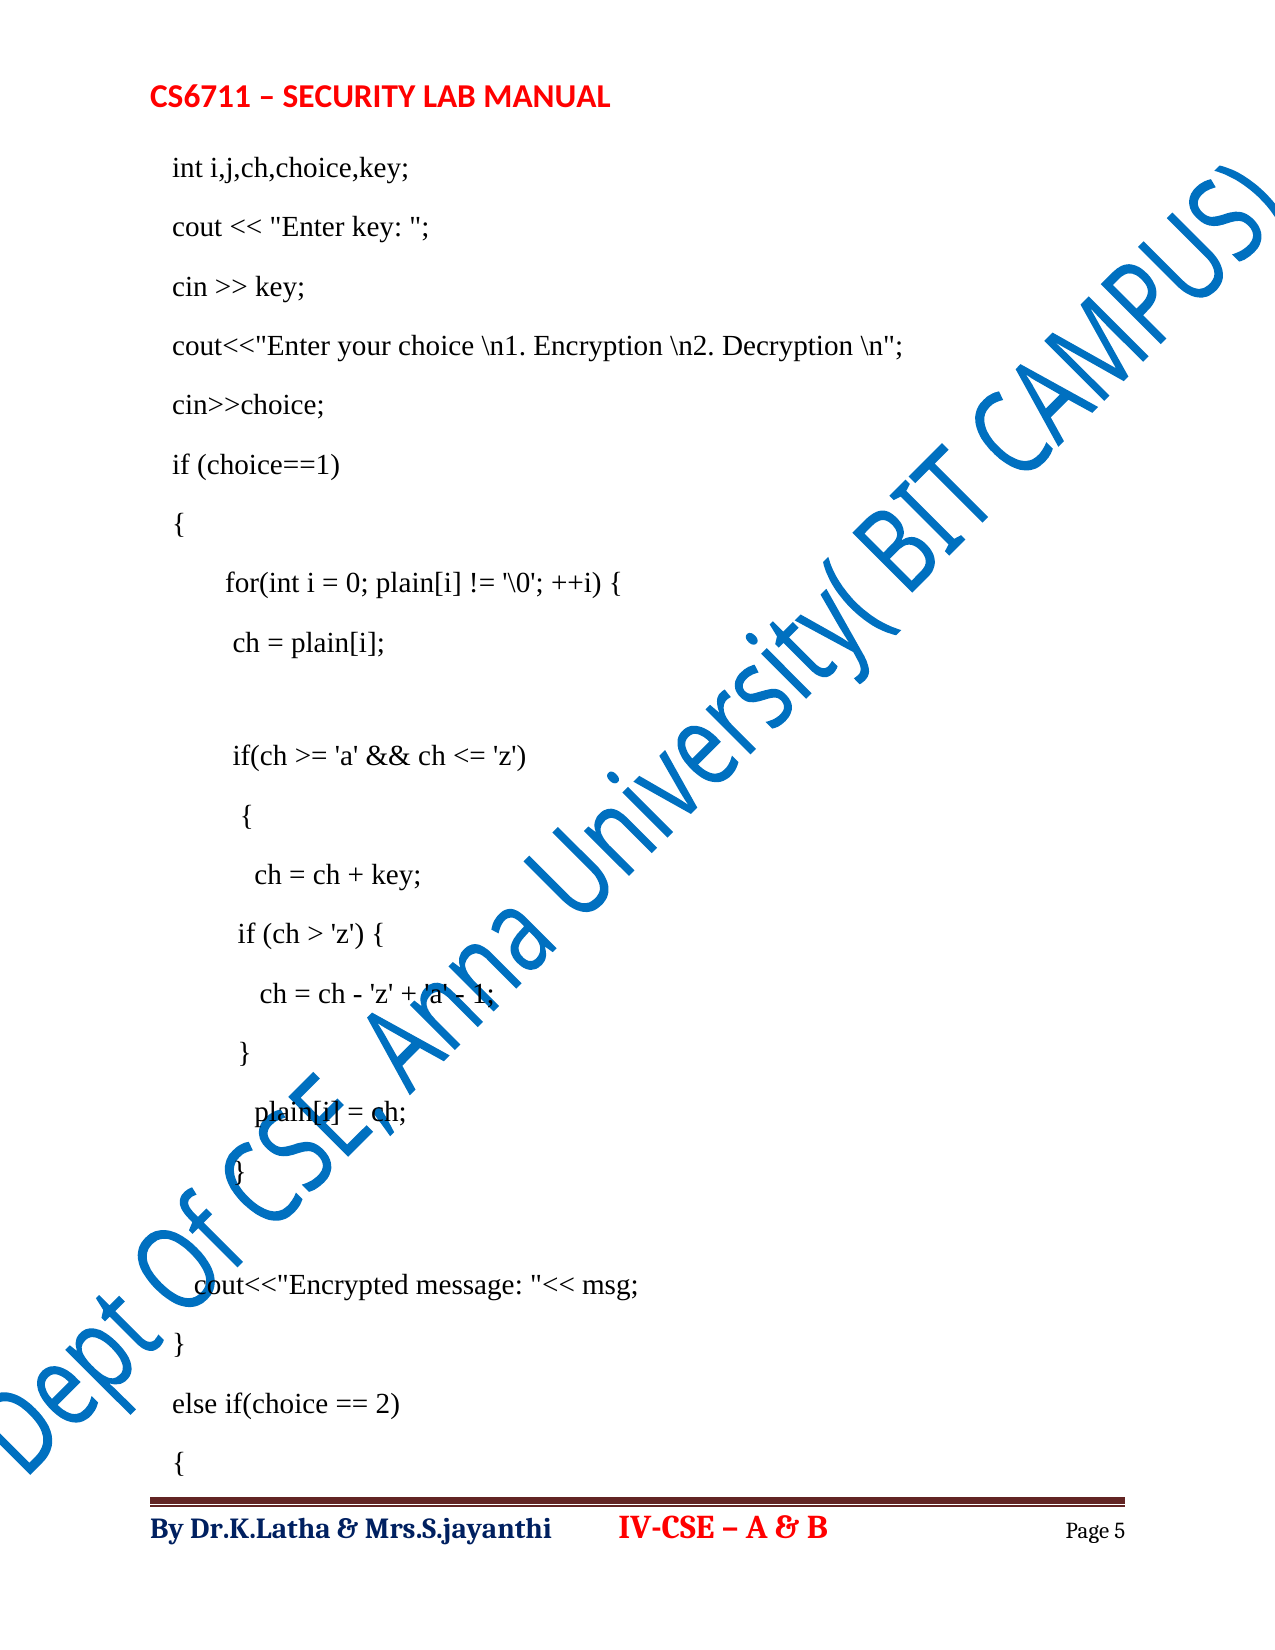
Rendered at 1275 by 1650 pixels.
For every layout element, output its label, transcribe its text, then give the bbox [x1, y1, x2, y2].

text } [150, 1035, 1125, 1069]
text for(int i = 0; plain[i] != '\0'; ++i) { [150, 566, 1125, 599]
text plain[i] = ch; [150, 1094, 1125, 1128]
text { [150, 798, 1125, 831]
text { [150, 506, 1125, 540]
text if(ch >= 'a' && ch <= 'z') [150, 738, 1125, 772]
text } [150, 1154, 1125, 1187]
text cin>>choice; [150, 387, 1125, 421]
text if (ch > 'z') { [150, 916, 1125, 950]
text cout << "Enter key: "; [150, 209, 1125, 243]
text { [150, 1445, 1125, 1479]
text } [150, 1326, 1125, 1360]
text ch = ch + key; [150, 857, 1125, 891]
text ch = ch - 'z' + 'a' - 1; [150, 976, 1125, 1009]
text int i,j,ch,choice,key; [150, 150, 1125, 183]
text else if(choice == 2) [150, 1386, 1125, 1419]
text if (choice==1) [150, 447, 1125, 480]
text cout<<"Enter your choice \n1. Encryption \n2. Decryption \n"; [150, 328, 1125, 362]
text cout<<"Encrypted message: "<< msg; [150, 1267, 1125, 1301]
text ch = plain[i]; [150, 625, 1125, 658]
text cin >> key; [150, 269, 1125, 302]
